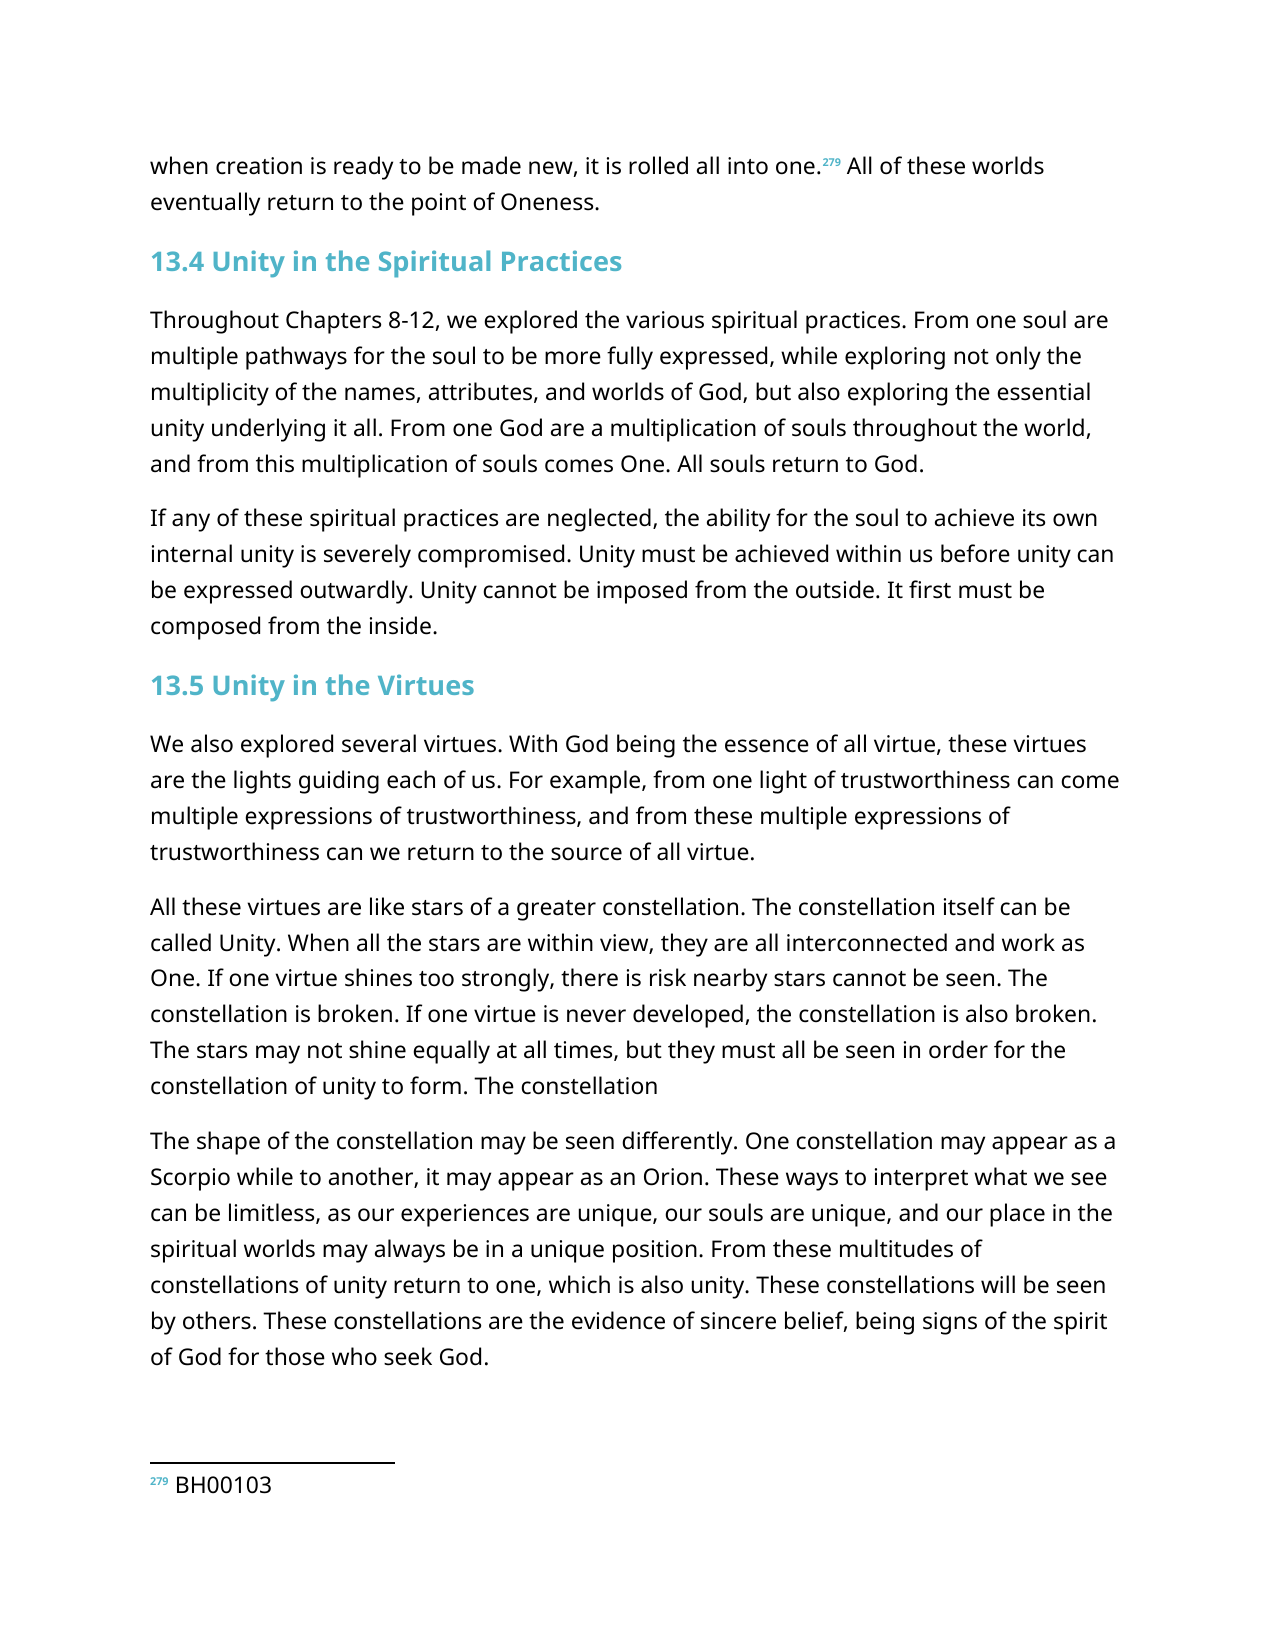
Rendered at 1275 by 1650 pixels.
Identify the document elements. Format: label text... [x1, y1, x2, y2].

text If any of these spiritual practices are neglected, the ability for the soul to achieve its own internal unity is severely compromised. Unity must be achieved within us before unity can be expressed outwardly. Unity cannot be imposed from the outside. It first must be composed from the inside. [150, 502, 1125, 641]
subtitle 13.5 Unity in the Virtues [150, 667, 1125, 704]
text We also explored several virtues. With God being the essence of all virtue, these virtues are the lights guiding each of us. For example, from one light of trustworthiness can come multiple expressions of trustworthiness, and from these multiple expressions of trustworthiness can we return to the source of all virtue. [150, 728, 1125, 867]
text The shape of the constellation may be seen differently. One constellation may appear as a Scorpio while to another, it may appear as an Orion. These ways to interpret what we see can be limitless, as our experiences are unique, our souls are unique, and our place in the spiritual worlds may always be in a unique position. From these multitudes of constellations of unity return to one, which is also unity. These constellations will be seen by others. These constellations are the evidence of sincere belief, being signs of the spirit of God for those who seek God. [150, 1125, 1125, 1372]
text All these virtues are like stars of a greater constellation. The constellation itself can be called Unity. When all the stars are within view, they are all interconnected and work as One. If one virtue shines too strongly, there is risk nearby stars cannot be seen. The constellation is broken. If one virtue is never developed, the constellation is also broken. The stars may not shine equally at all times, but they must all be seen in order for the constellation of unity to form. The constellation [150, 891, 1125, 1101]
text Throughout Chapters 8-12, we explored the various spiritual practices. From one soul are multiple pathways for the soul to be more fully expressed, while exploring not only the multiplicity of the names, attributes, and worlds of God, but also exploring the essential unity underlying it all. From one God are a multiplication of souls throughout the world, and from this multiplication of souls comes One. All souls return to God. [150, 304, 1125, 479]
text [150, 150, 1125, 217]
subtitle 13.4 Unity in the Spiritual Practices [150, 243, 1125, 279]
